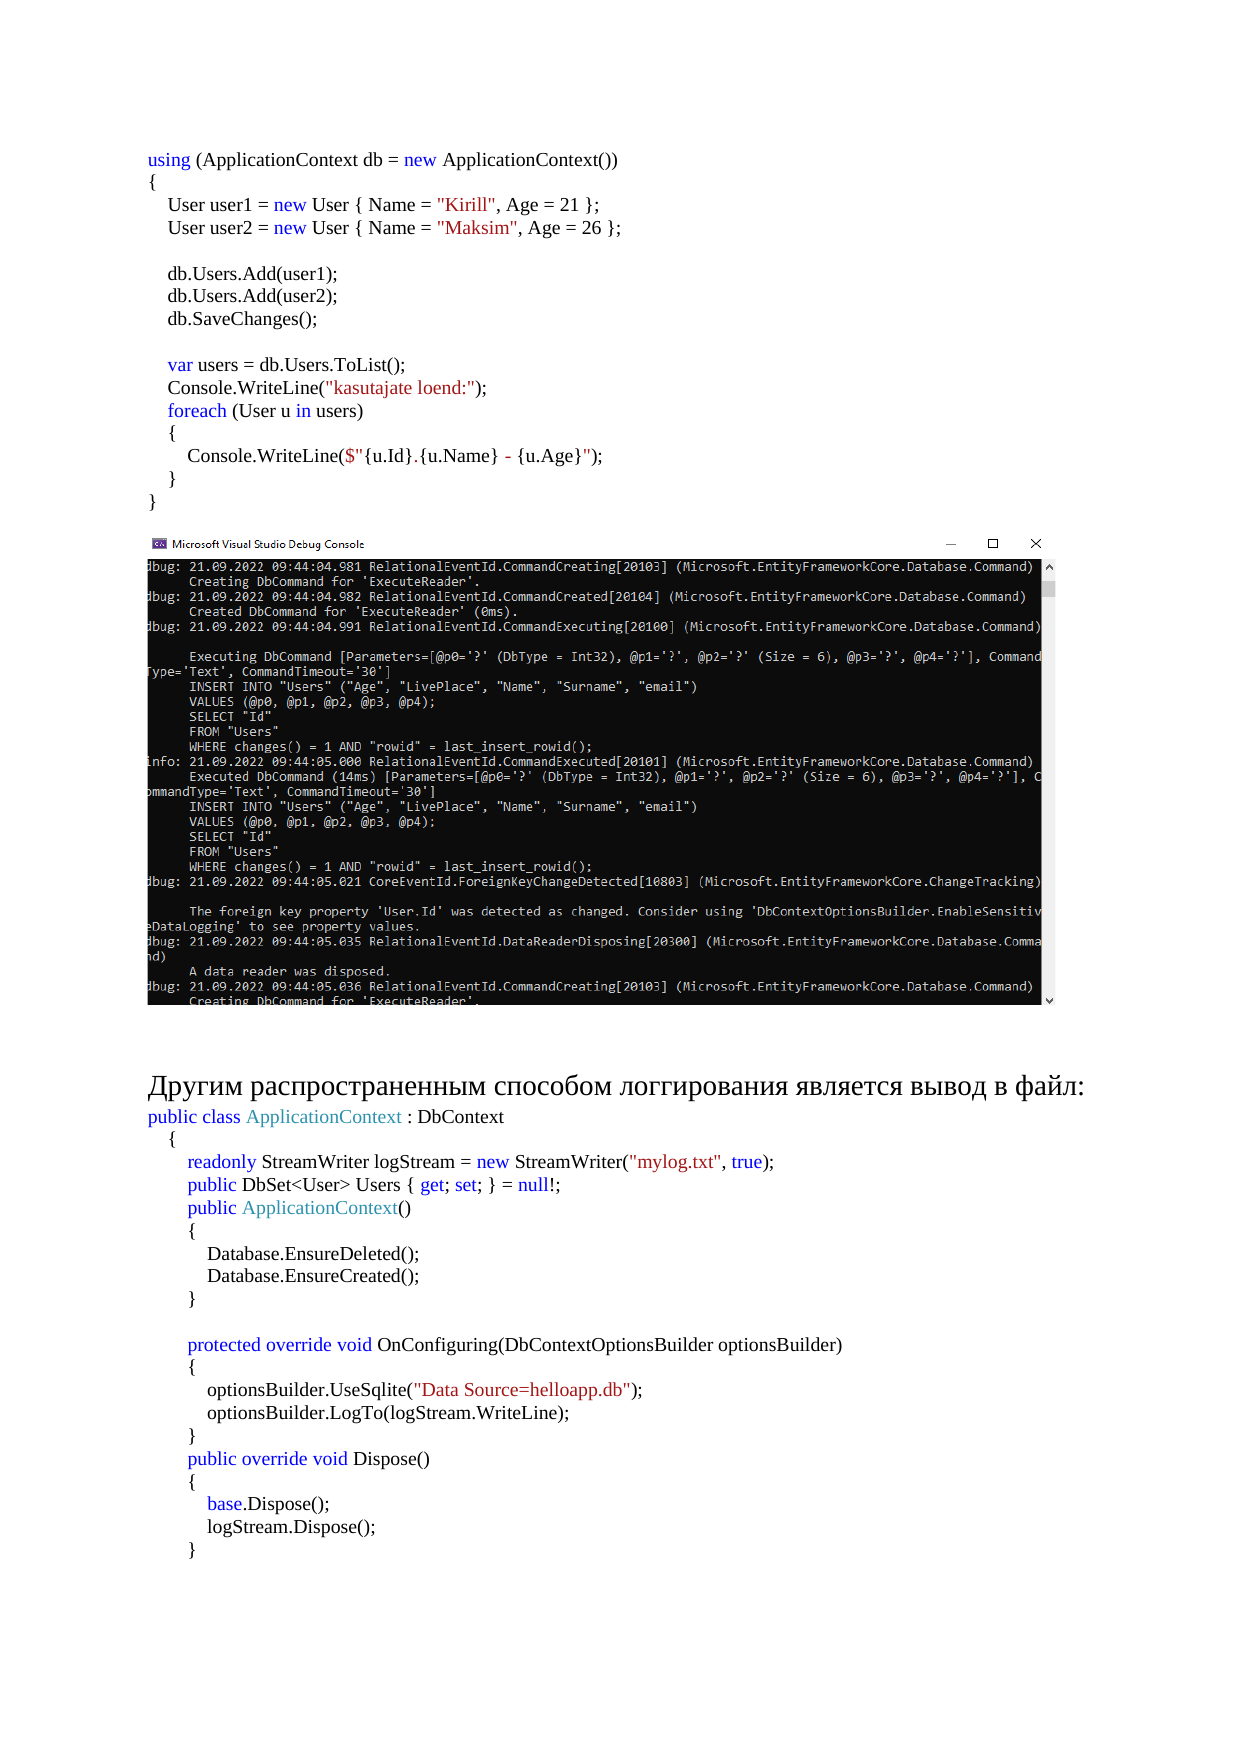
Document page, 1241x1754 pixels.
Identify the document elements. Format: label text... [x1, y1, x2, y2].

text { [148, 1356, 1093, 1378]
text User user1 = new User { Name = "Kirill", Age = 21 }; [148, 193, 1093, 216]
text } [148, 1287, 1093, 1310]
text var users = db.Users.ToList(); [148, 353, 1093, 376]
text db.Users.Add(user2); [148, 284, 1093, 307]
text { [148, 1469, 1093, 1492]
text using (ApplicationContext db = new ApplicationContext()) [148, 148, 1093, 170]
text public class ApplicationContext : DbContext [148, 1104, 1093, 1127]
text protected override void OnConfiguring(DbContextOptionsBuilder optionsBuilder) [148, 1333, 1093, 1356]
picture [147, 531, 1056, 1005]
text public DbSet<User> Users { get; set; } = null!; [148, 1173, 1093, 1196]
text readonly StreamWriter logStream = new StreamWriter("mylog.txt", true); [148, 1150, 1093, 1173]
text optionsBuilder.LogTo(logStream.WriteLine); [148, 1401, 1093, 1424]
text public ApplicationContext() [148, 1196, 1093, 1219]
text { [148, 1127, 1093, 1150]
text base.Dispose(); [148, 1492, 1093, 1515]
text db.SaveChanges(); [148, 307, 1093, 330]
text Database.EnsureCreated(); [148, 1264, 1093, 1287]
text foreach (User u in users) [148, 398, 1093, 421]
text Console.WriteLine("kasutajate loend:"); [148, 376, 1093, 398]
text logStream.Dispose(); [148, 1515, 1093, 1538]
text } [148, 490, 1093, 513]
text Database.EnsureDeleted(); [148, 1241, 1093, 1264]
text optionsBuilder.UseSqlite("Data Source=helloapp.db"); [148, 1378, 1093, 1401]
text User user2 = new User { Name = "Maksim", Age = 26 }; [148, 216, 1093, 239]
text db.Users.Add(user1); [148, 262, 1093, 284]
text } [148, 467, 1093, 490]
text Другим распространенным способом логгирования является вывод в файл: [148, 1068, 1093, 1102]
text public override void Dispose() [148, 1447, 1093, 1469]
text { [148, 421, 1093, 444]
text } [148, 1538, 1093, 1561]
text { [148, 170, 1093, 193]
text } [148, 1424, 1093, 1447]
text Console.WriteLine($"{u.Id}.{u.Name} - {u.Age}"); [148, 444, 1093, 467]
text { [148, 1219, 1093, 1241]
